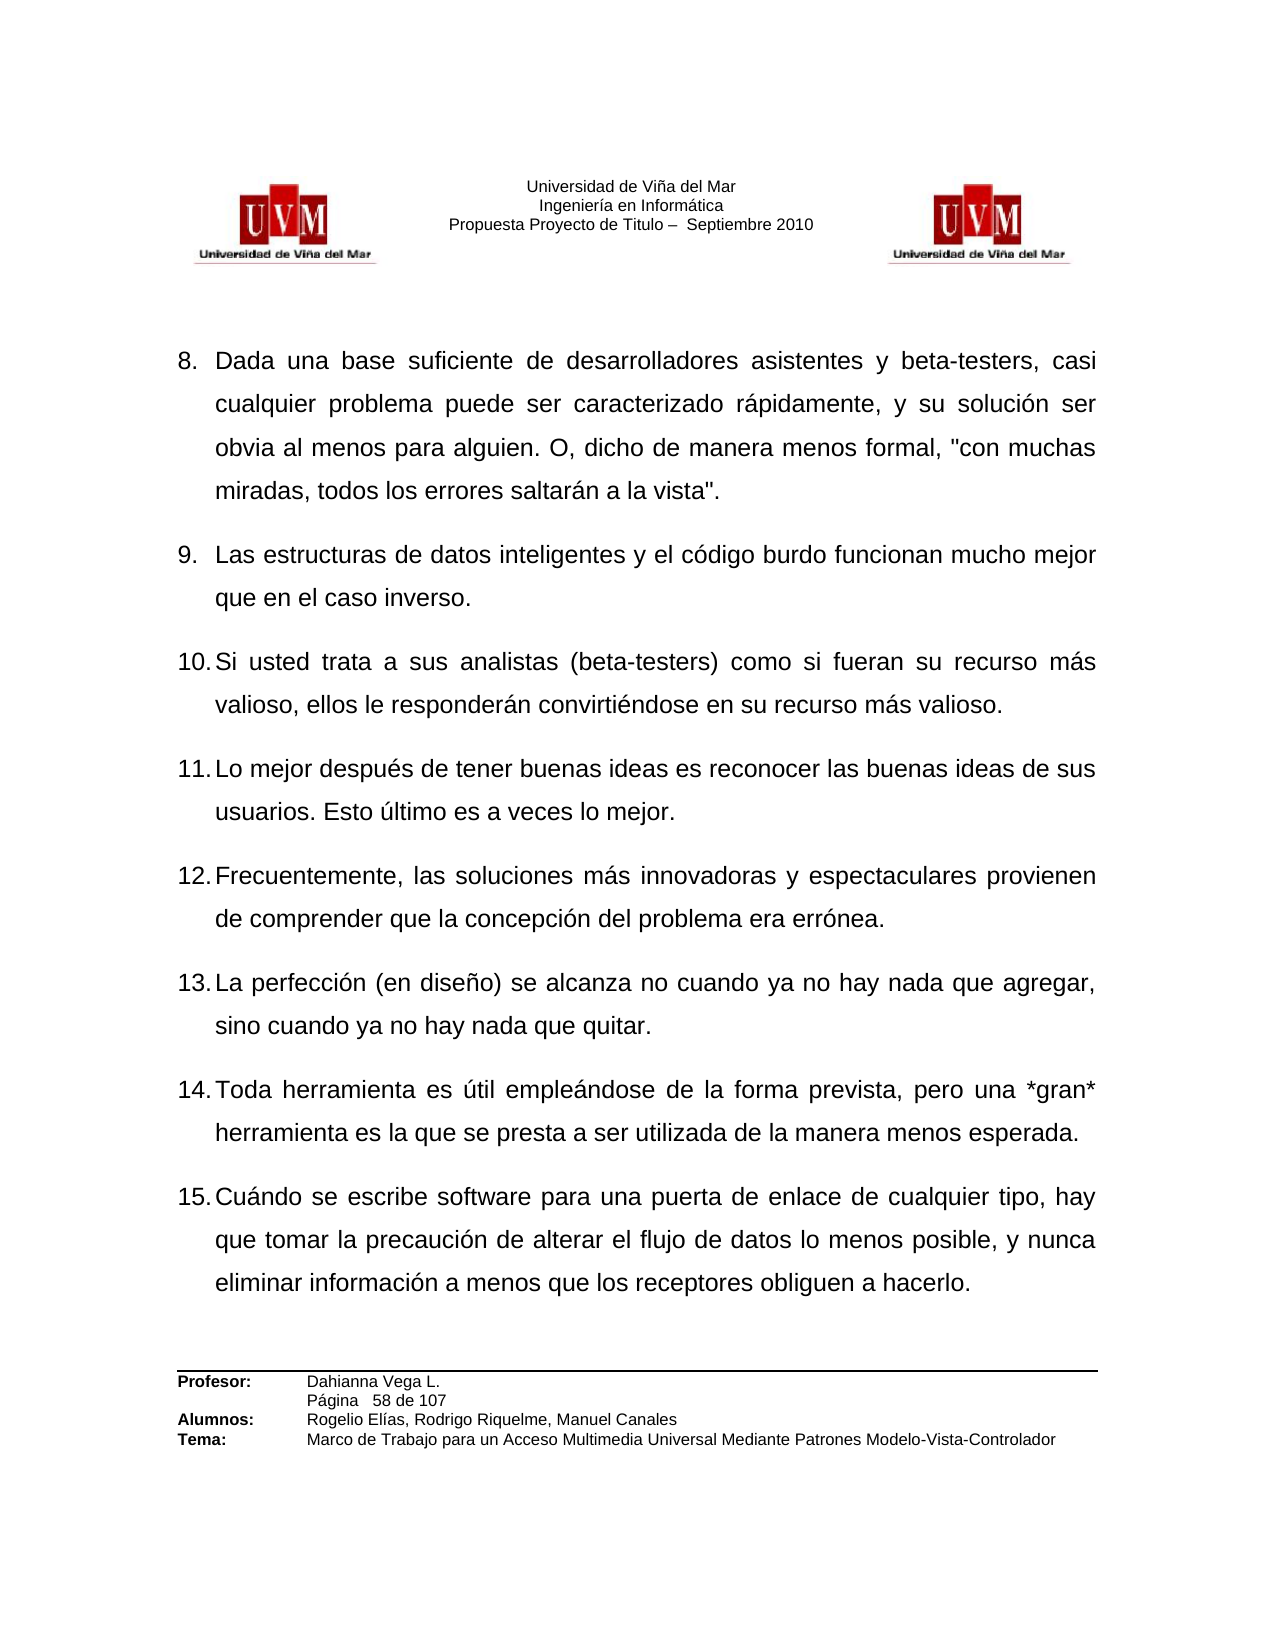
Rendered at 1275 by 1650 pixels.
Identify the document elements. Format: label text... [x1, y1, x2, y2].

list La perfección (en diseño) se alcanza no cuando ya no hay nada que agregar, sino cuando ya no hay nada que quitar. [177, 968, 1098, 1040]
list Las estructuras de datos inteligentes y el código burdo funcionan mucho mejor que en el caso inverso. [177, 540, 1098, 612]
picture [871, 176, 1084, 267]
list Cuándo se escribe software para una puerta de enlace de cualquier tipo, hay que tomar la precaución de alterar el flujo de datos lo menos posible, y nunca eliminar información a menos que los receptores obliguen a hacerlo. [177, 1182, 1098, 1297]
list Dada una base suficiente de desarrolladores asistentes y beta-testers, casi cualquier problema puede ser caracterizado rápidamente, y su solución ser obvia al menos para alguien. O, dicho de manera menos formal, "con muchas miradas, todos los errores saltarán a la vista". [177, 346, 1098, 504]
list Si usted trata a sus analistas (beta-testers) como si fueran su recurso más valioso, ellos le responderán convirtiéndose en su recurso más valioso. [177, 647, 1098, 719]
picture [177, 176, 390, 267]
list Frecuentemente, las soluciones más innovadoras y espectaculares provienen de comprender que la concepción del problema era errónea. [177, 861, 1098, 933]
list Toda herramienta es útil empleándose de la forma prevista, pero una *gran* herramienta es la que se presta a ser utilizada de la manera menos esperada. [177, 1075, 1098, 1147]
list Lo mejor después de tener buenas ideas es reconocer las buenas ideas de sus usuarios. Esto último es a veces lo mejor. [177, 754, 1098, 826]
